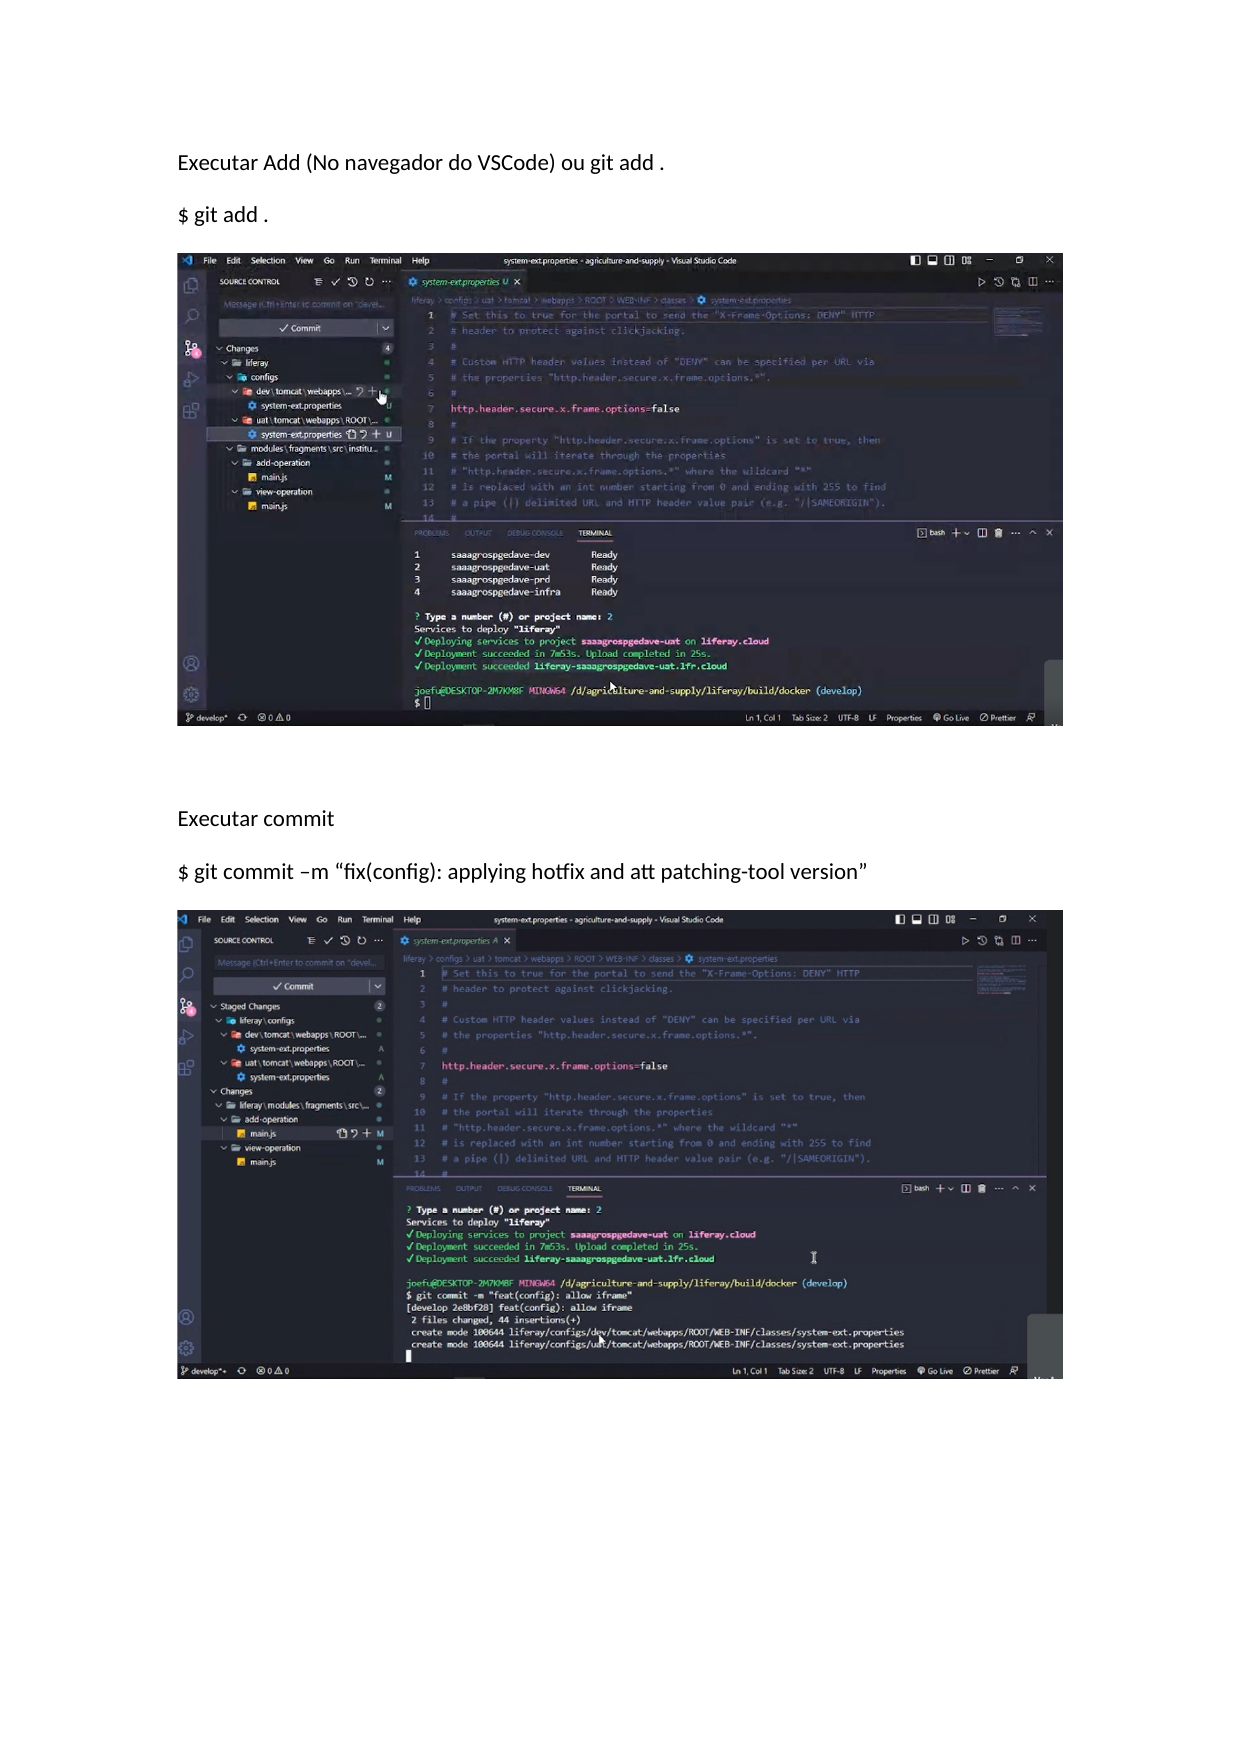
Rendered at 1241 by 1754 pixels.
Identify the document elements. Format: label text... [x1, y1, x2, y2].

text $ git add . [177, 201, 1063, 229]
picture [177, 910, 1063, 1379]
text Executar commit [177, 804, 1063, 832]
text $ git commit –m “fix(config): applying hotfix and att patching-tool version” [177, 857, 1063, 885]
picture [177, 253, 1063, 726]
text Executar Add (No navegador do VSCode) ou git add . [177, 148, 1063, 176]
